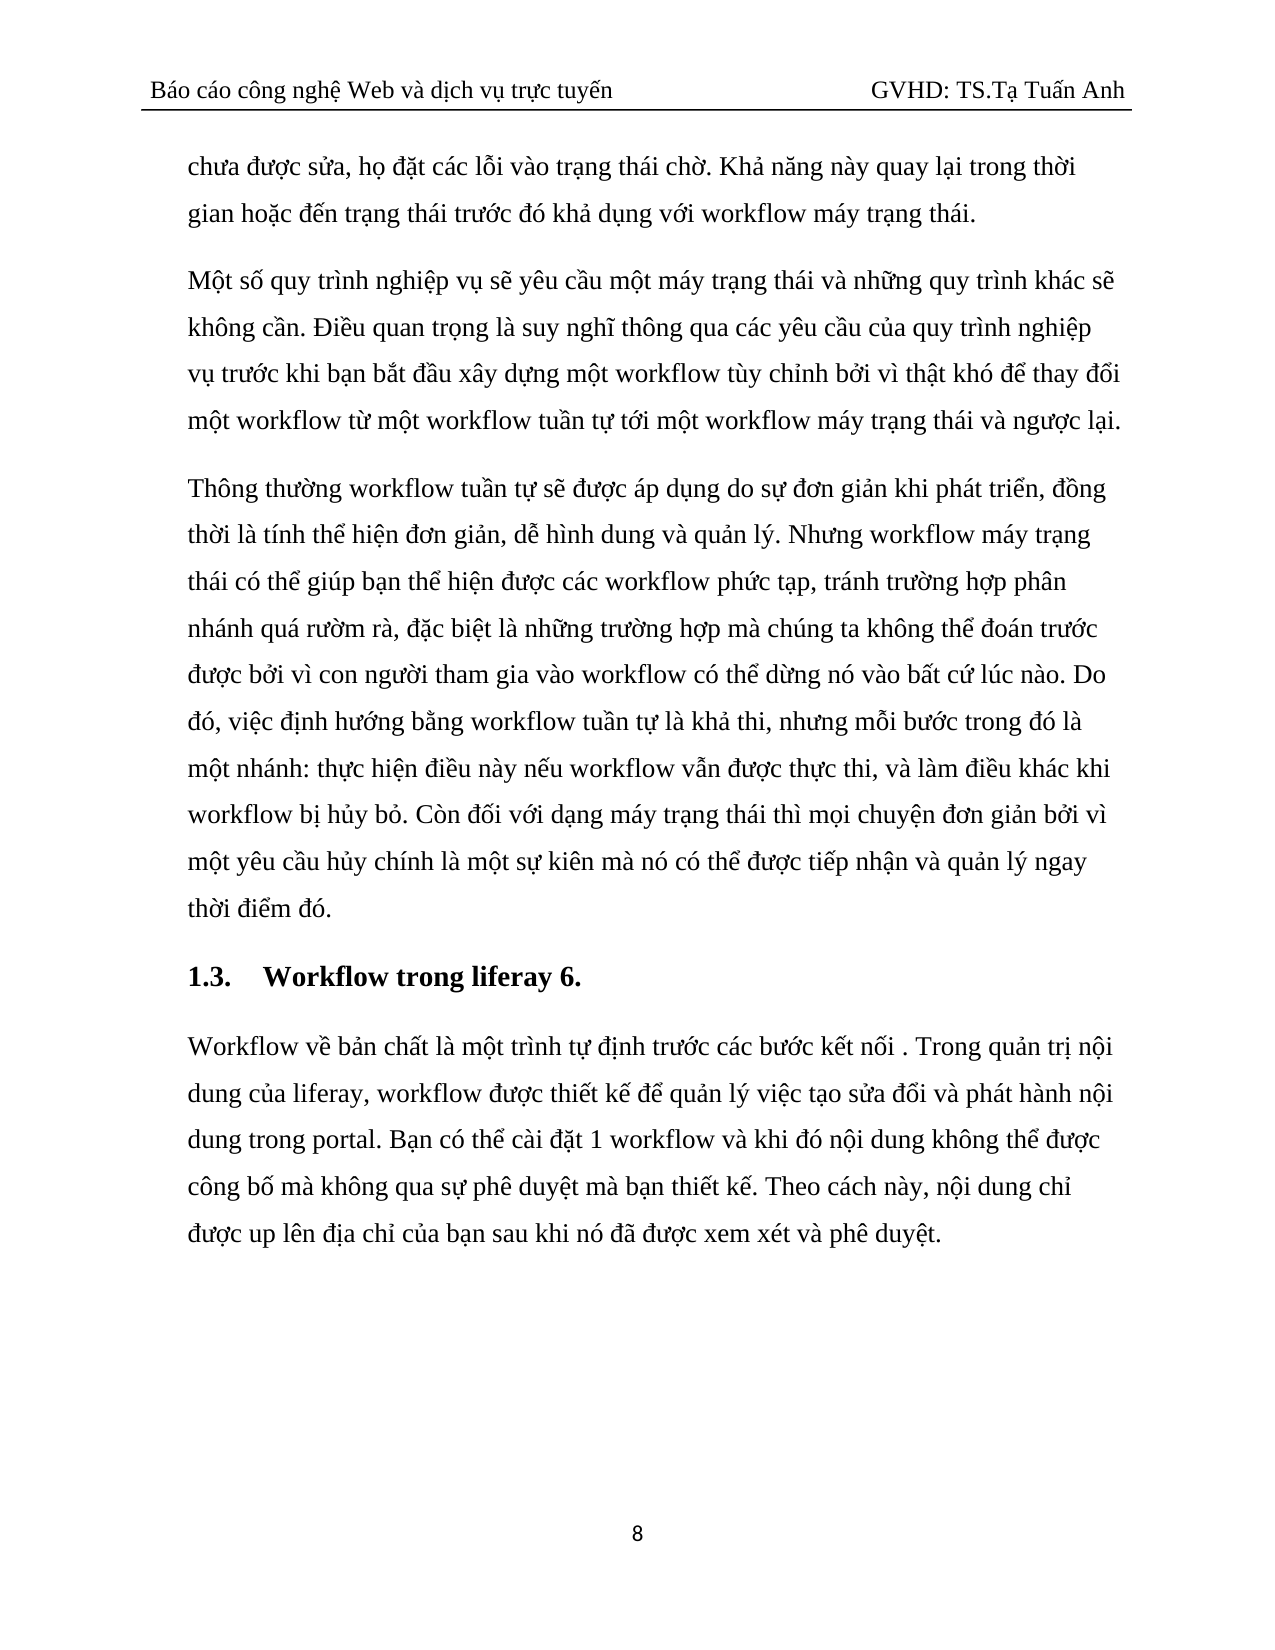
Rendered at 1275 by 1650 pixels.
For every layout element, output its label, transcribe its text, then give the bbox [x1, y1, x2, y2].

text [187, 150, 1125, 228]
text Workflow về bản chất là một trình tự định trước các bước kết nối . Trong quản trị nội dung của liferay, workflow được thiết kế để quản lý việc tạo sửa đổi và phát hành nội dung trong portal. Bạn có thể cài đặt 1 workflow và khi đó nội dung không thể được công bố mà không qua sự phê duyệt mà bạn thiết kế. Theo cách này, nội dung chỉ được up lên địa chỉ của bạn sau khi nó đã được xem xét và phê duyệt. [187, 1030, 1125, 1248]
list Workflow trong liferay 6. [187, 959, 1125, 993]
text Thông thường workflow tuần tự sẽ được áp dụng do sự đơn giản khi phát triển, đồng thời là tính thể hiện đơn giản, dễ hình dung và quản lý. Nhưng workflow máy trạng thái có thể giúp bạn thể hiện được các workflow phức tạp, tránh trường hợp phân nhánh quá rườm rà, đặc biệt là những trường hợp mà chúng ta không thể đoán trước được bởi vì con người tham gia vào workflow có thể dừng nó vào bất cứ lúc nào. Do đó, việc định hướng bằng workflow tuần tự là khả thi, nhưng mỗi bước trong đó là một nhánh: thực hiện điều này nếu workflow vẫn được thực thi, và làm điều khác khi workflow bị hủy bỏ. Còn đối với dạng máy trạng thái thì mọi chuyện đơn giản bởi vì một yêu cầu hủy chính là một sự kiên mà nó có thể được tiếp nhận và quản lý ngay thời điểm đó. [187, 472, 1125, 923]
text Một số quy trình nghiệp vụ sẽ yêu cầu một máy trạng thái và những quy trình khác sẽ không cần. Điều quan trọng là suy nghĩ thông qua các yêu cầu của quy trình nghiệp vụ trước khi bạn bắt đầu xây dựng một workflow tùy chỉnh bởi vì thật khó để thay đổi một workflow từ một workflow tuần tự tới một workflow máy trạng thái và ngược lại. [187, 264, 1125, 435]
